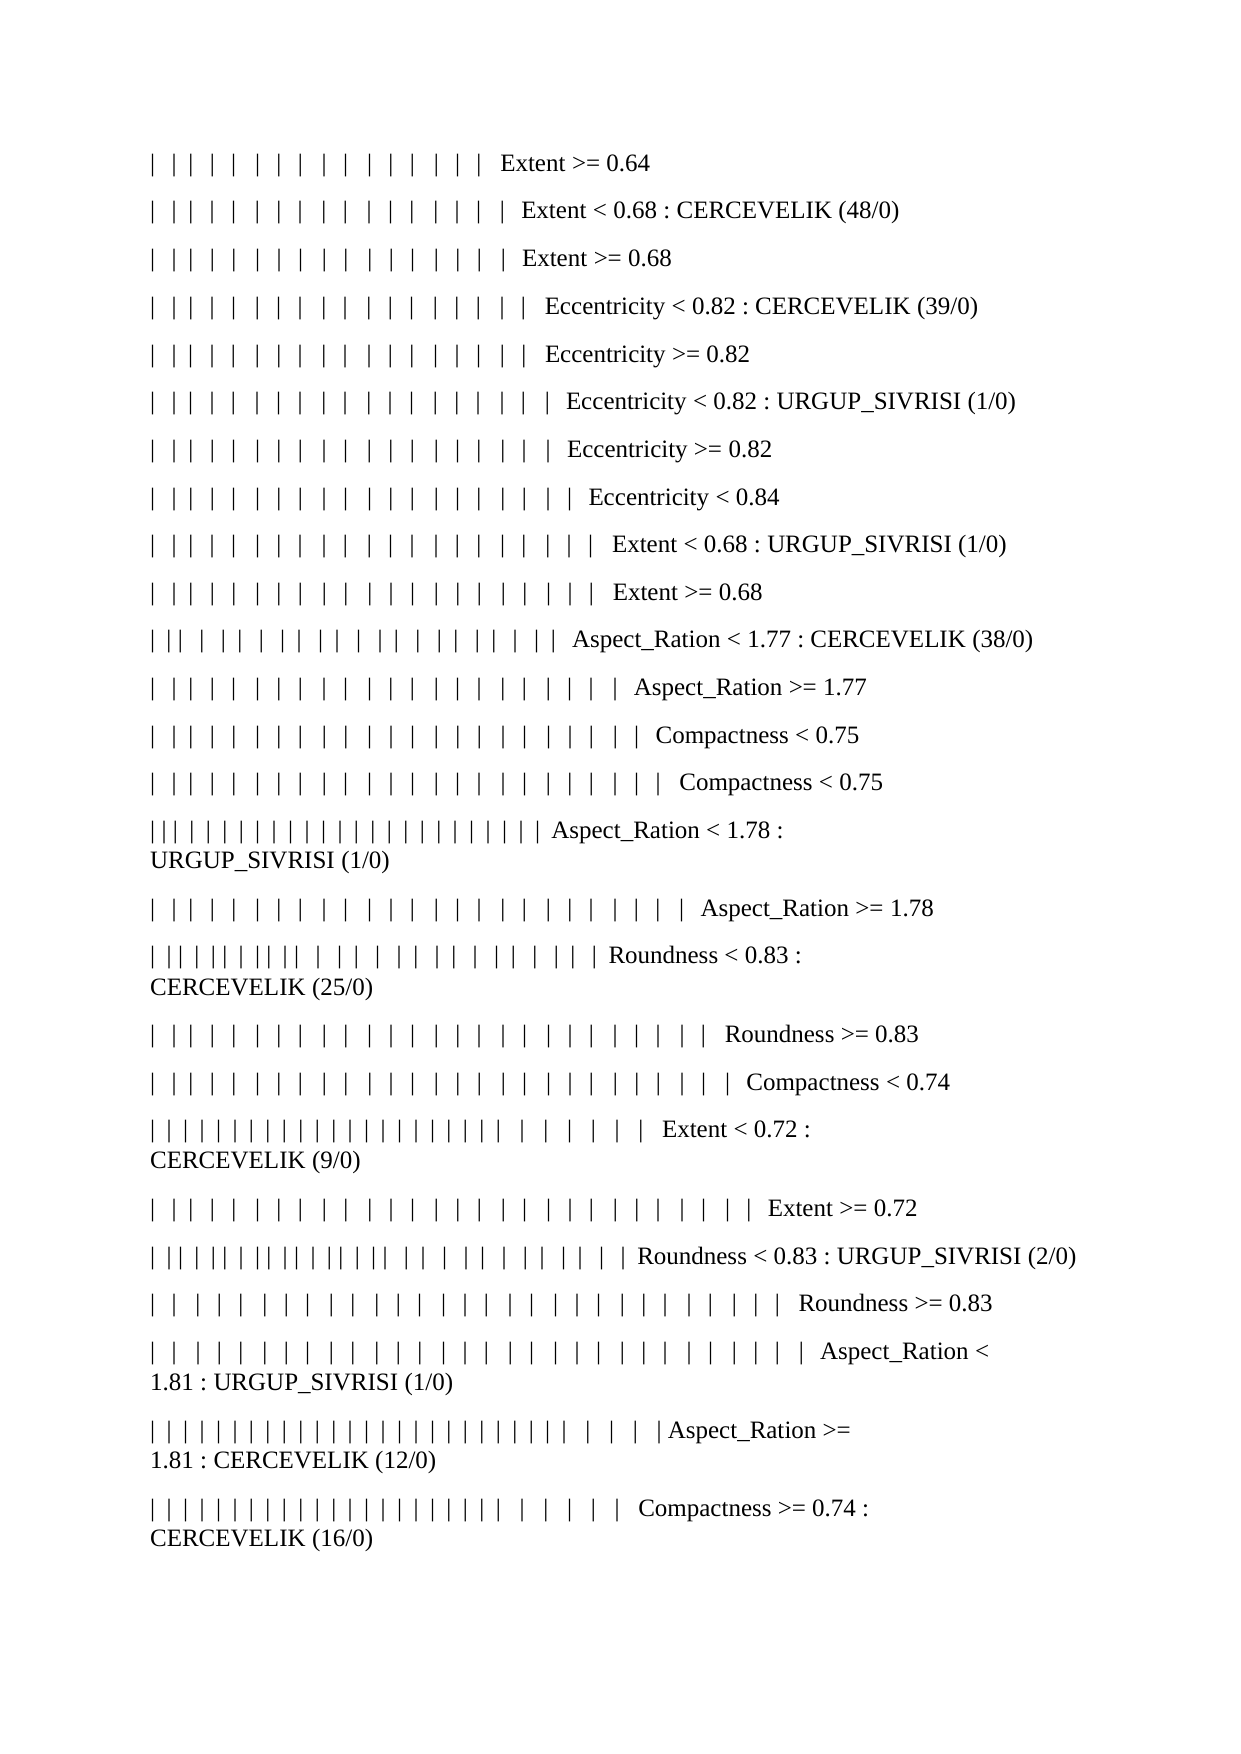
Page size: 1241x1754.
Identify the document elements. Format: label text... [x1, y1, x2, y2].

text | | | | | | | | | | | | | | | | Extent >= 0.64 [150, 148, 1107, 177]
text | | | | | | | | | | | | | | | | | | | | | | | Compactness < 0.75 [150, 720, 1107, 748]
text | | | | | | | | | | | | | | | | | | | | | | | | | Aspect_Ration >= 1.78 [150, 893, 1107, 922]
text | | | | | | | | | | | | | | | | | | | | | | | | | | | | Extent < 0.72 : CERCEVELIK (9/0) [150, 1114, 938, 1174]
text 1.81 : URGUP_SIVRISI (1/0) [150, 1367, 1107, 1396]
text | | | | | | | | | | | | | | | | | | | | | | | | | Aspect_Ration < 1.78 : URGUP_SIVRISI (1/0) [150, 815, 938, 874]
text | | | | | | | | | | | | | | | | | | | | | | | | | | Roundness < 0.83 : CERCEVELIK (25/0) [150, 941, 938, 1000]
text | | | | | | | | | | | | | | | | | | | | | | | | | | | Compactness < 0.74 [150, 1067, 1107, 1096]
text | | | | | | | | | | | | | | | | | | | | | | | | | | | | | Roundness >= 0.83 [150, 1288, 1107, 1317]
text | | | | | | | | | | | | | | | | | | | Eccentricity >= 0.82 [150, 434, 1107, 462]
text | | | | | | | | | | | | | | | | | | Eccentricity < 0.82 : CERCEVELIK (39/0) [150, 291, 1107, 320]
text | | | | | | | | | | | | | | | | | | | | | | Aspect_Ration >= 1.77 [150, 672, 1107, 701]
text | | | | | | | | | | | | | | | | | | | | | | | | Compactness < 0.75 [150, 767, 1107, 796]
text | | | | | | | | | | | | | | | | | | | | | | | | | | Roundness >= 0.83 [150, 1019, 1107, 1048]
text | | | | | | | | | | | | | | | | | | | | | | | | | | | | Extent >= 0.72 [150, 1193, 1107, 1222]
text | | | | | | | | | | | | | | | | | | | Eccentricity < 0.82 : URGUP_SIVRISI (1/0) [150, 386, 1107, 415]
text | | | | | | | | | | | | | | | | | | | | Eccentricity < 0.84 [150, 482, 1107, 510]
text | | | | | | | | | | | | | | | | | Extent < 0.68 : CERCEVELIK (48/0) [150, 196, 1107, 224]
text | | | | | | | | | | | | | | | | | | | | | | | | | | | Compactness >= 0.74 : CERCEVELIK (16/0) [150, 1493, 983, 1552]
text | | | | | | | | | | | | | | | | | | | | | | | | | | | | | | Aspect_Ration >= 1.81 : CERCEVELIK (12/0) [150, 1415, 856, 1474]
text | | | | | | | | | | | | | | | | | Extent >= 0.68 [150, 243, 1107, 272]
text | | | | | | | | | | | | | | | | | | | | | | | | | | | | | Roundness < 0.83 : URGUP_SIVRISI (2/0) [150, 1241, 1082, 1270]
text | | | | | | | | | | | | | | | | | | Eccentricity >= 0.82 [150, 339, 1107, 367]
text | | | | | | | | | | | | | | | | | | | | | | | | | | | | | | Aspect_Ration < [150, 1336, 1107, 1365]
text | | | | | | | | | | | | | | | | | | | | | Extent < 0.68 : URGUP_SIVRISI (1/0) [150, 529, 1107, 558]
text | | | | | | | | | | | | | | | | | | | | | | Aspect_Ration < 1.77 : CERCEVELIK (38/0) [150, 624, 1049, 653]
text | | | | | | | | | | | | | | | | | | | | | Extent >= 0.68 [150, 577, 1107, 606]
